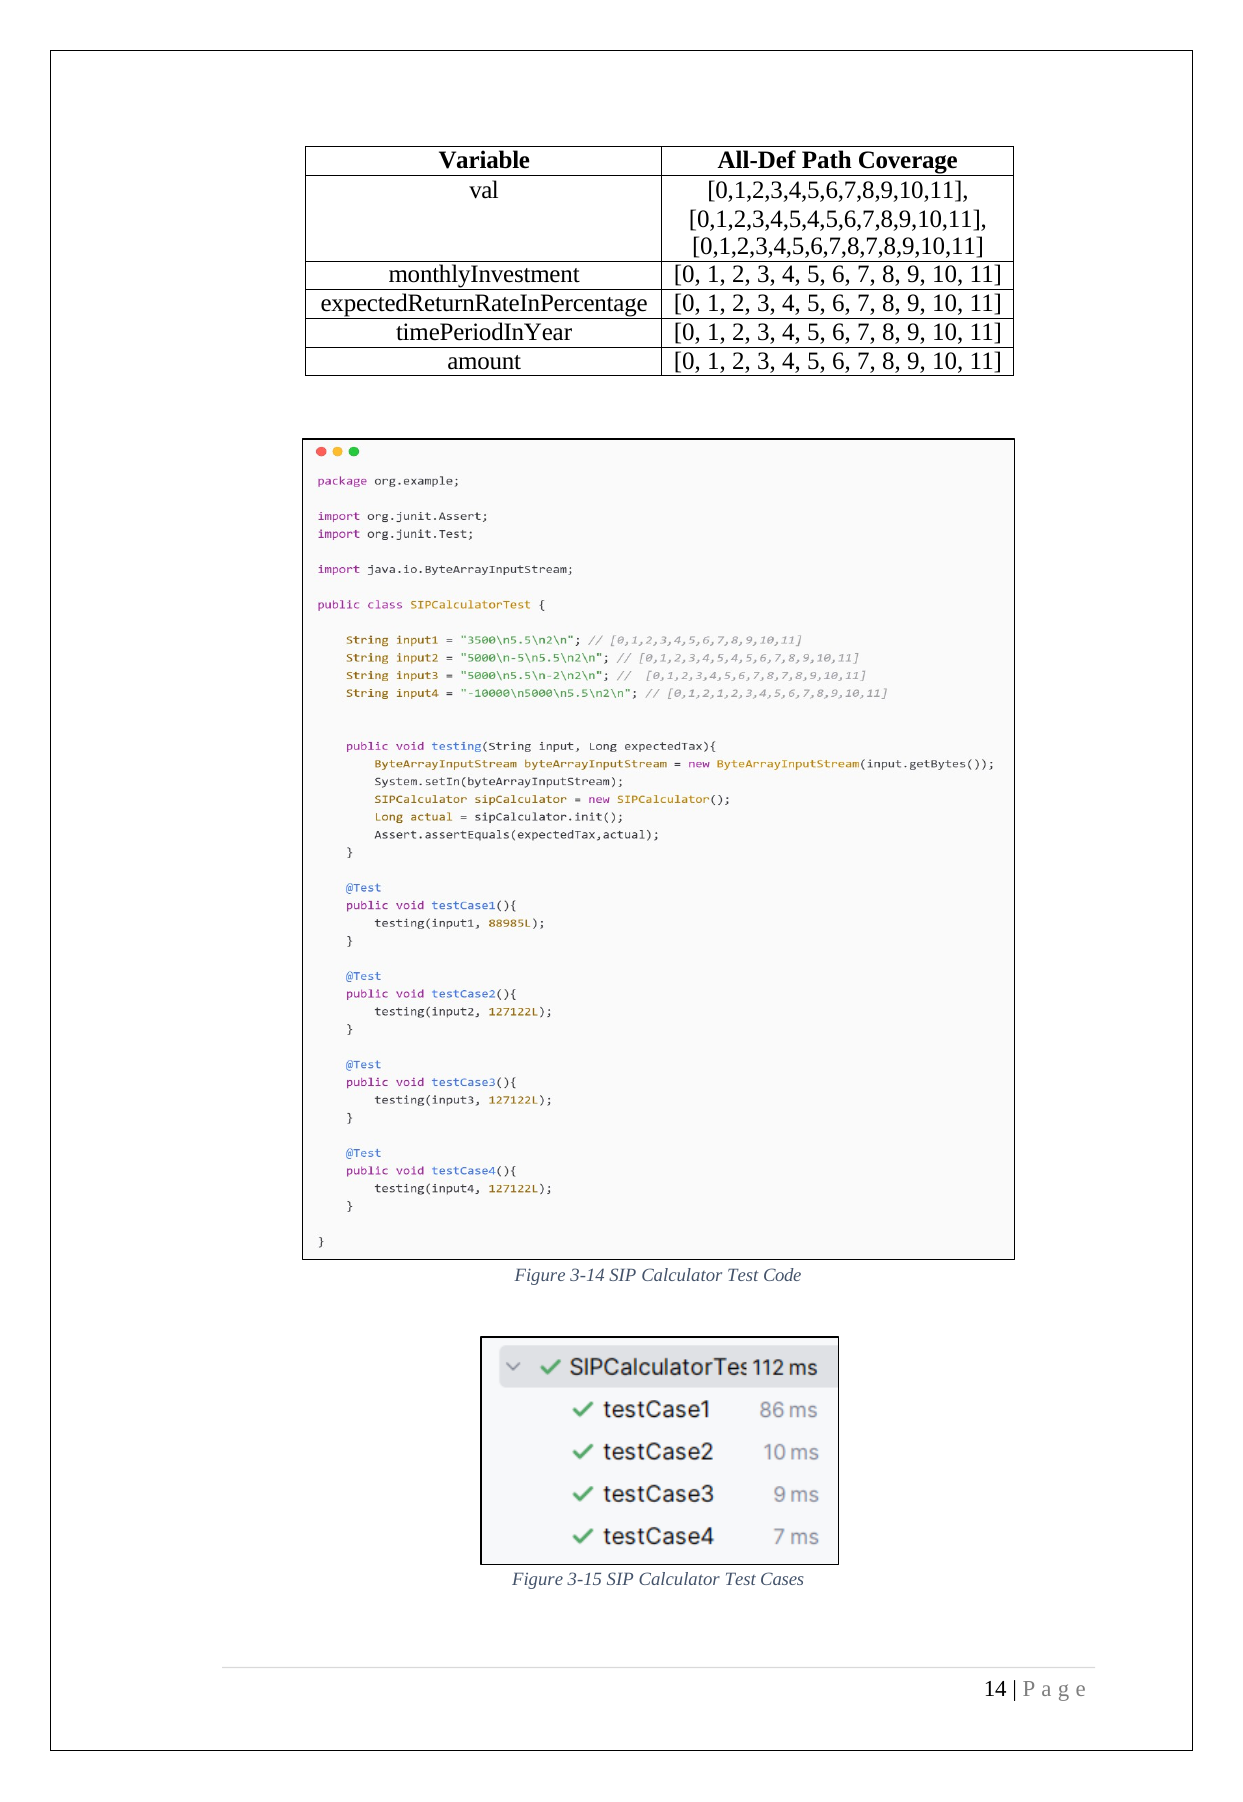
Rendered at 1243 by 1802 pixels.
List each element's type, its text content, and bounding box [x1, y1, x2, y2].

table_cell [0, 1, 2, 3, 4, 5, 6, 7, 8, 9, 10, 11] [662, 290, 1013, 318]
table_cell [0, 1, 2, 3, 4, 5, 6, 7, 8, 9, 10, 11] [662, 319, 1013, 347]
table_cell [0, 1, 2, 3, 4, 5, 6, 7, 8, 9, 10, 11] [662, 348, 1013, 375]
table_cell [0,1,2,3,4,5,6,7,8,9,10,11], [0,1,2,3,4,5,4,5,6,7,8,9,10,11], [0,1,2,3,4,5,6,7,8,7,8,9,10,11] [662, 176, 1013, 261]
table_cell val [306, 176, 661, 261]
picture [303, 440, 1014, 1259]
picture [482, 1338, 838, 1564]
table_cell monthlyInvestment [306, 262, 661, 289]
table_cell expectedReturnRateInPercentage [306, 290, 661, 318]
table_header All-Def Path Coverage [662, 147, 1013, 174]
table_cell timePeriodInYear [306, 319, 661, 347]
table_cell amount [306, 348, 661, 375]
table_cell [0, 1, 2, 3, 4, 5, 6, 7, 8, 9, 10, 11] [662, 262, 1013, 289]
table_header Variable [306, 147, 661, 174]
